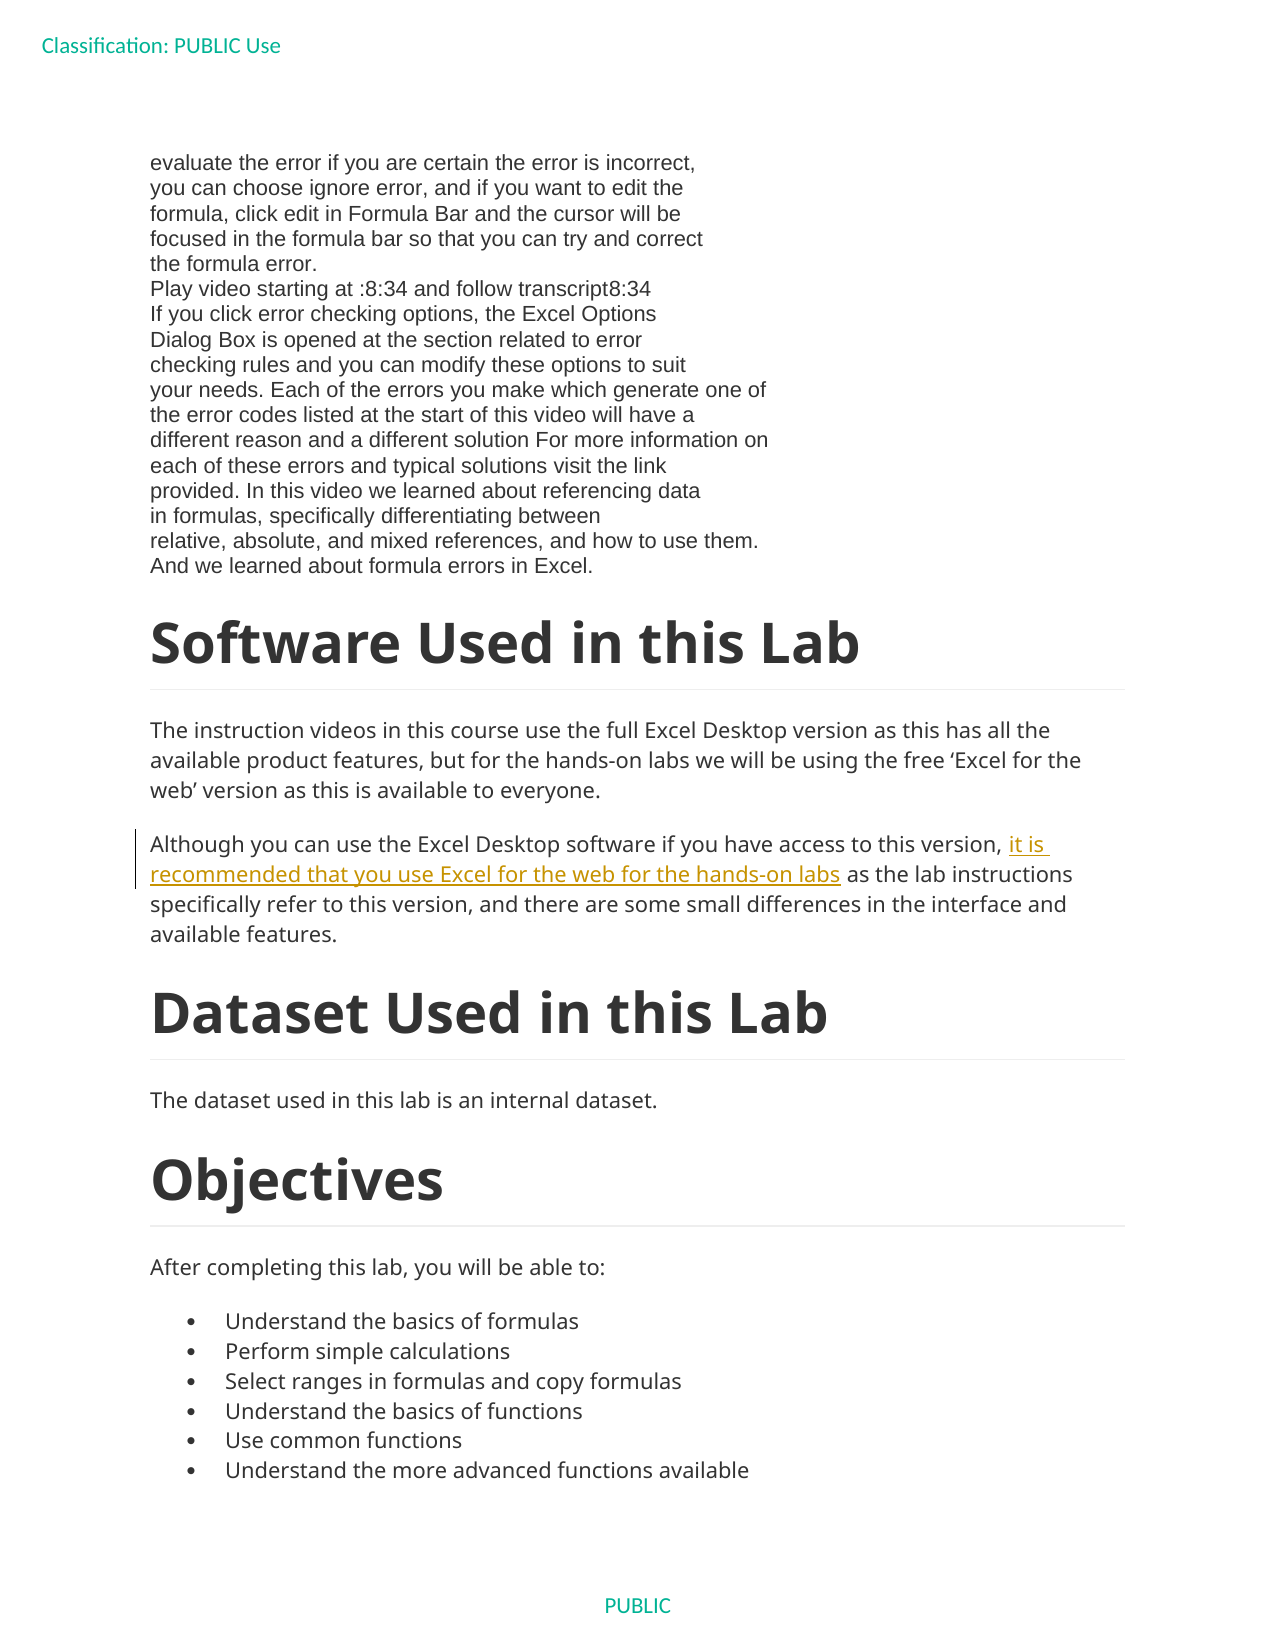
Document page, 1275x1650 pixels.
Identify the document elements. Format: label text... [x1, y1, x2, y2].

list Select ranges in formulas and copy formulas [187, 1366, 1125, 1396]
text If you click error checking options, the Excel Options [150, 301, 1125, 326]
list Use common functions [187, 1426, 1125, 1455]
list Understand the basics of functions [187, 1396, 1125, 1426]
text evaluate the error if you are certain the error is incorrect, [150, 150, 1125, 175]
text your needs. Each of the errors you make which generate one of [150, 377, 1125, 402]
text focused in the formula bar so that you can try and correct [150, 226, 1125, 251]
text After completing this lab, you will be able to: [150, 1252, 1125, 1281]
text Play video starting at :8:34 and follow transcript8:34 [150, 276, 1125, 301]
text the formula error. [150, 251, 1125, 276]
text the error codes listed at the start of this video will have a [150, 402, 1125, 427]
text in formulas, specifically differentiating between [150, 503, 1125, 528]
text you can choose ignore error, and if you want to edit the [150, 175, 1125, 200]
text Dialog Box is opened at the section related to error [150, 326, 1125, 352]
text Software Used in this Lab [150, 603, 1125, 689]
text Objectives [150, 1140, 1125, 1225]
list Perform simple calculations [187, 1336, 1125, 1366]
text And we learned about formula errors in Excel. [150, 553, 1125, 578]
text formula, click edit in Formula Bar and the cursor will be [150, 200, 1125, 226]
text provided. In this video we learned about referencing data [150, 478, 1125, 503]
text Dataset Used in this Lab [150, 974, 1125, 1059]
text checking rules and you can modify these options to suit [150, 352, 1125, 377]
text The dataset used in this lab is an internal dataset. [150, 1085, 1125, 1115]
text each of these errors and typical solutions visit the link [150, 452, 1125, 478]
text Although you can use the Excel Desktop software if you have access to this version, as the lab instructions specifically refer to this version, and there are some small differences in the interface and available features. [150, 829, 1125, 949]
list Understand the basics of formulas [187, 1306, 1125, 1336]
list Understand the more advanced functions available [187, 1455, 1125, 1485]
text different reason and a different solution For more information on [150, 427, 1125, 452]
text relative, absolute, and mixed references, and how to use them. [150, 528, 1125, 553]
text The instruction videos in this course use the full Excel Desktop version as this has all the available product features, but for the hands-on labs we will be using the free ‘Excel for the web’ version as this is available to everyone. [150, 715, 1125, 804]
